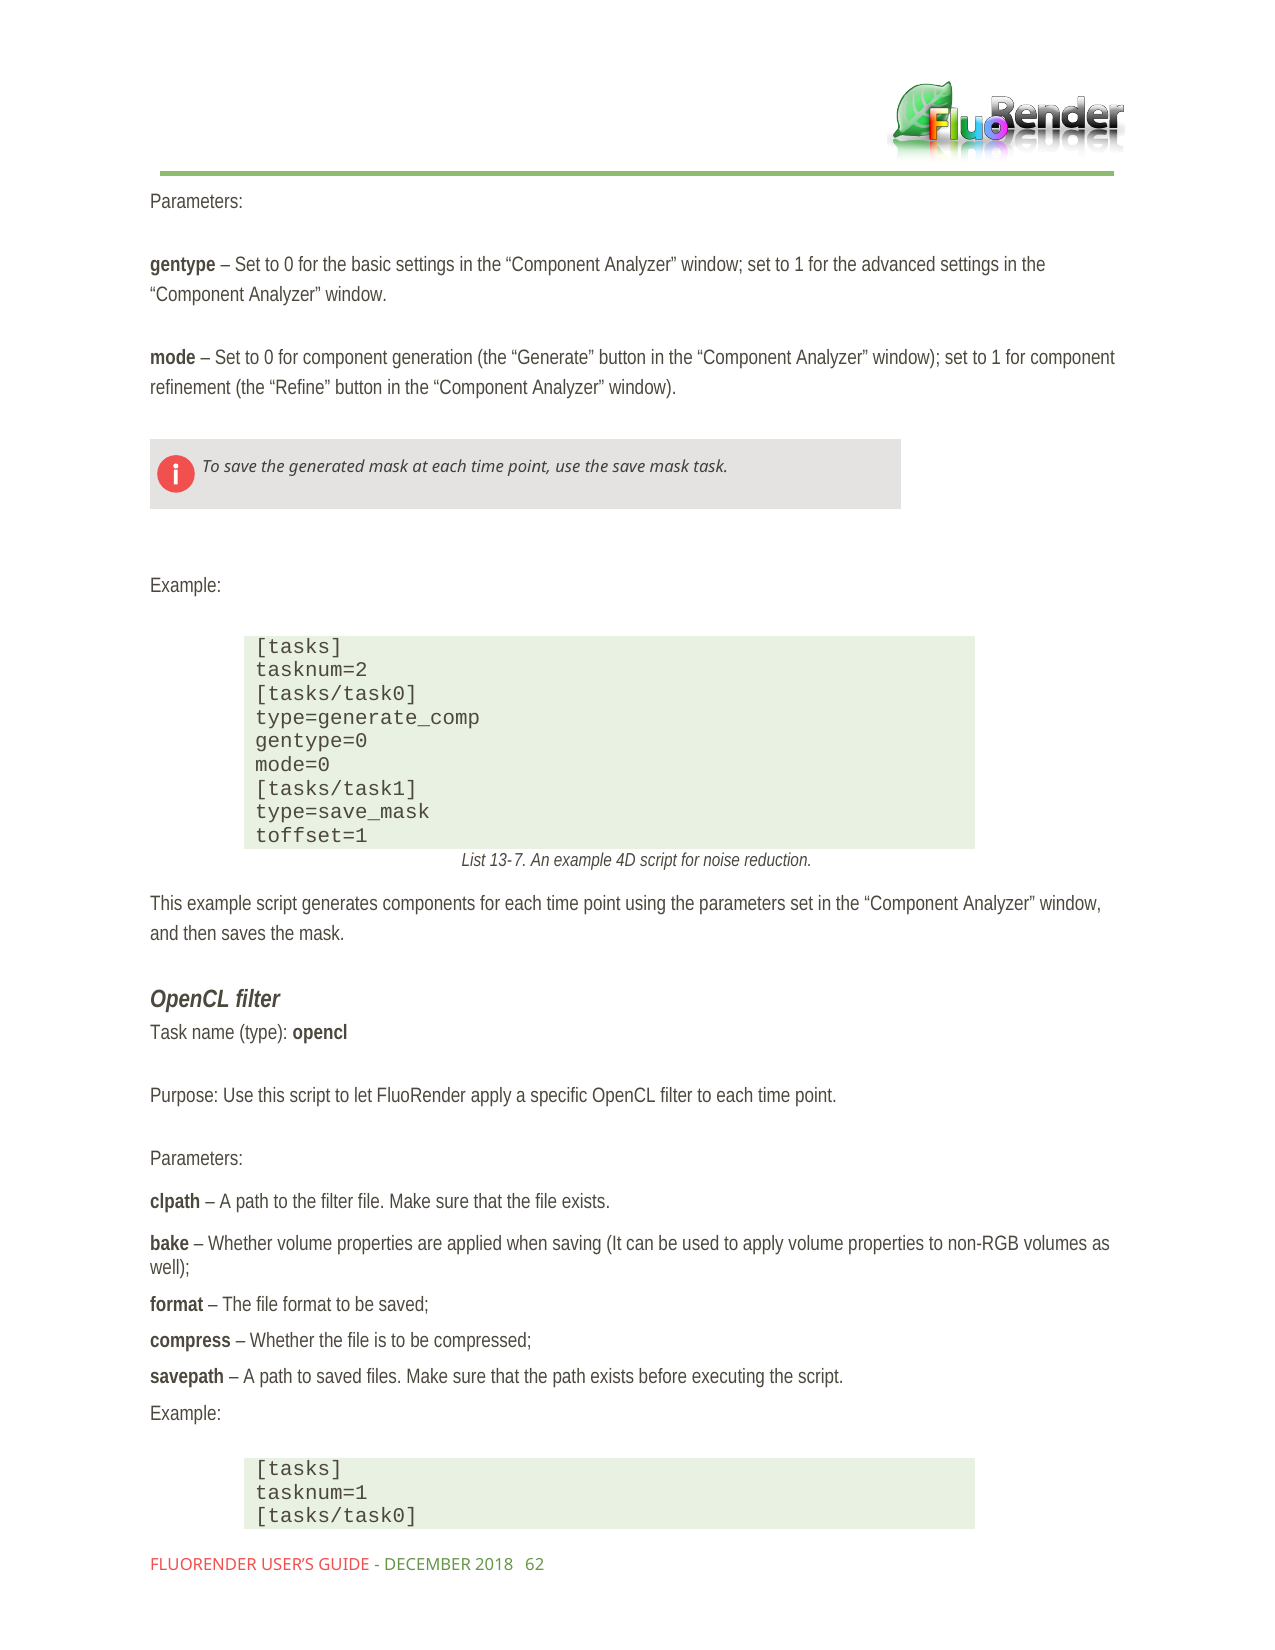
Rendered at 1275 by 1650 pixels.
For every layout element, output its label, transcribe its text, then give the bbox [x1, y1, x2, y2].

text clpath – A path to the filter file. Make sure that the file exists. [150, 1189, 1125, 1213]
table_header To save the generated mask at each time point, use the save mask task. [202, 439, 901, 509]
text gentype – Set to 0 for the basic settings in the “Component Analyzer” window; set to 1 for the advanced settings in the “Component Analyzer” window. [150, 252, 1125, 306]
text Example: [150, 1401, 1125, 1425]
subtitle OpenCL filter [150, 984, 1125, 1013]
text Parameters: [150, 189, 1125, 213]
text List 13-7. An example 4D script for noise reduction. [150, 849, 1125, 870]
text savepath – A path to saved files. Make sure that the path exists before executing the script. [150, 1364, 1125, 1388]
table_header [tasks] tasknum=2 [tasks/task0] type=generate_comp gentype=0 mode=0 [tasks/task1] type=save_mask toffset=1 [244, 636, 975, 849]
table_header [150, 439, 202, 509]
text This example script generates components for each time point using the parameters set in the “Component Analyzer” window, and then saves the mask. [150, 891, 1125, 945]
text Parameters: [150, 1146, 1125, 1170]
text bake – Whether volume properties are applied when saving (It can be used to apply volume properties to non-RGB volumes as well); [150, 1231, 1125, 1279]
text mode – Set to 0 for component generation (the “Generate” button in the “Component Analyzer” window); set to 1 for component refinement (the “Refine” button in the “Component Analyzer” window). [150, 345, 1125, 399]
text Purpose: Use this script to let FluoRender apply a specific OpenCL filter to each time point. [150, 1083, 1125, 1107]
text Example: [150, 573, 1125, 597]
picture [887, 75, 1125, 165]
text Task name (type): opencl [150, 1020, 1125, 1044]
text format – The file format to be saved; [150, 1292, 1125, 1316]
text compress – Whether the file is to be compressed; [150, 1328, 1125, 1352]
table_header [tasks] tasknum=1 [tasks/task0] type=opencl clpath=./ CL_code/gauss.cl bake=0 format=0 compress=1 savepath= ./DATA/filtered/FilenamePrefix [244, 1458, 975, 1529]
